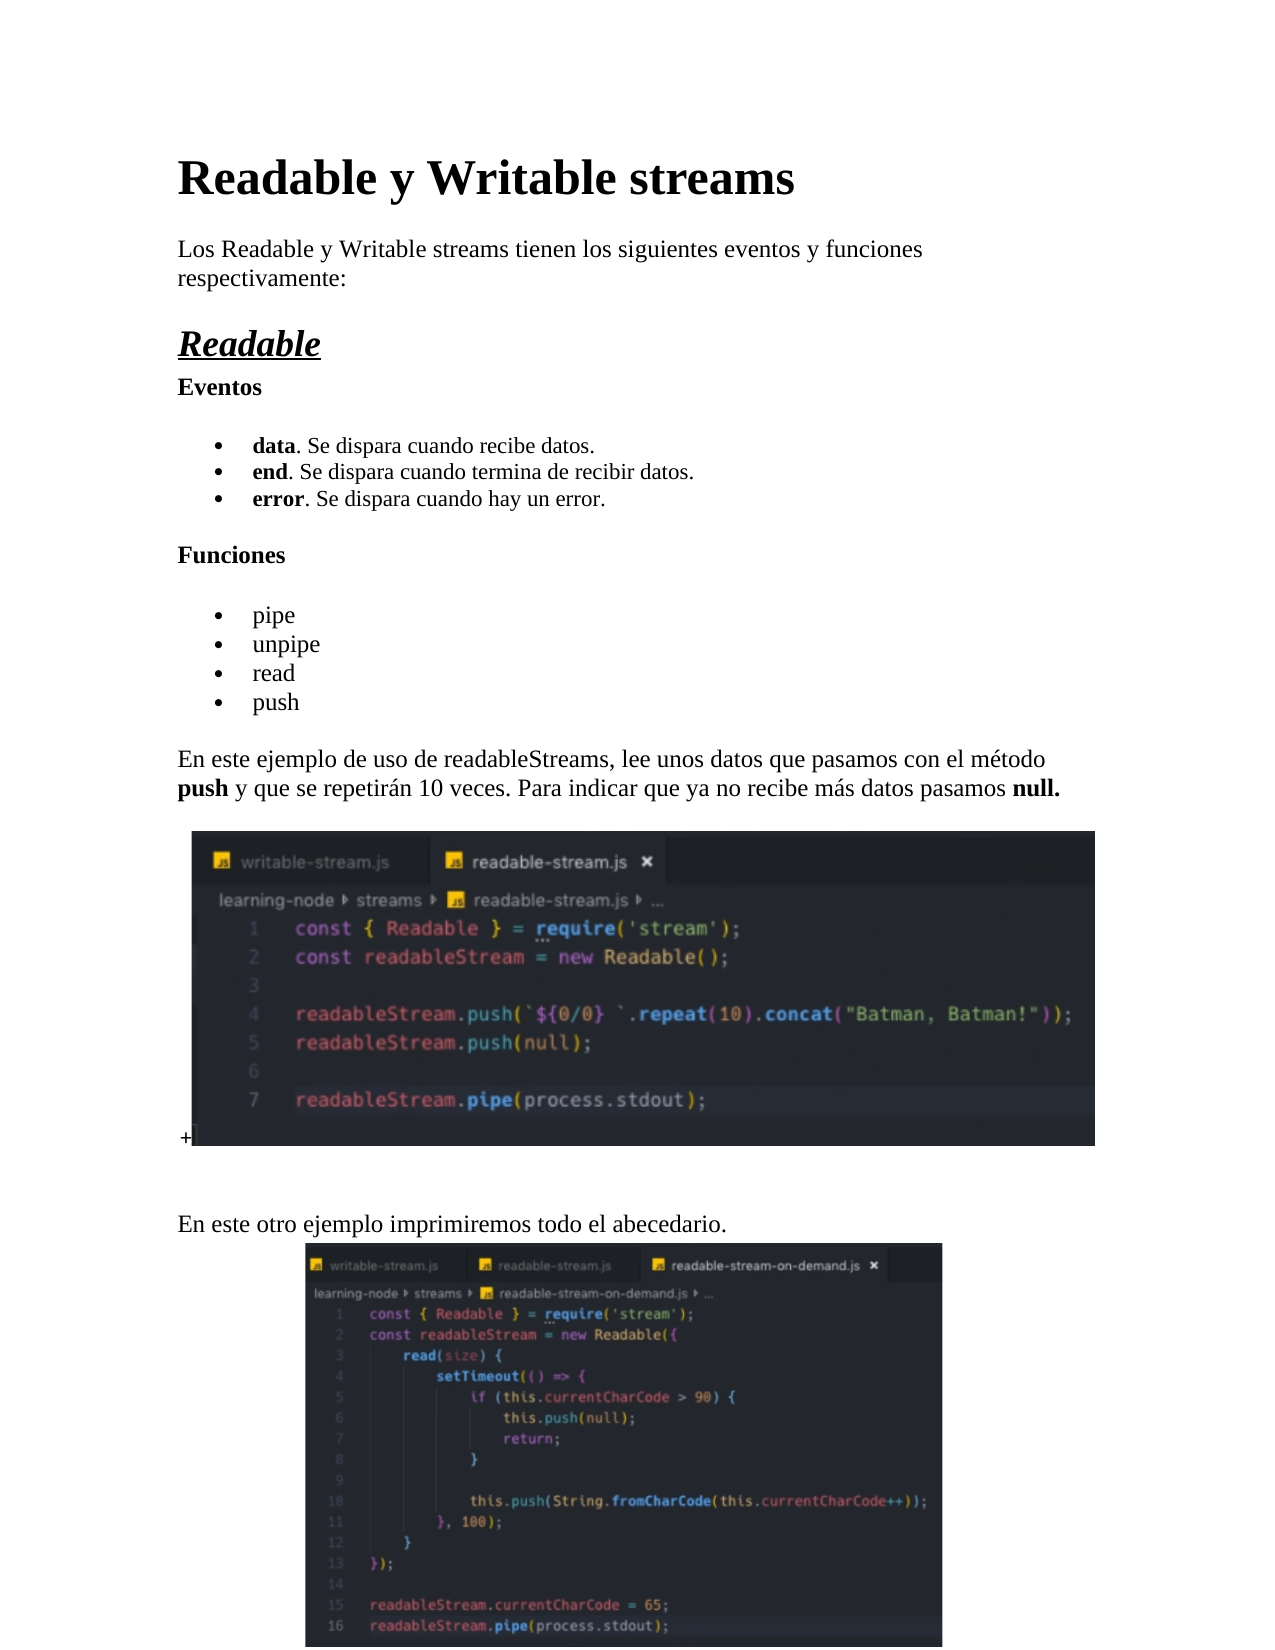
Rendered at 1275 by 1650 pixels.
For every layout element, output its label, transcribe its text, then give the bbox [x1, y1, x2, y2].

subtitle Funciones [177, 540, 1098, 569]
subtitle Eventos [177, 372, 1098, 400]
list data. Se dispara cuando recibe datos. [215, 432, 1098, 458]
text En este ejemplo de uso de readableStreams, lee unos datos que pasamos con el método push y que se repetirán 10 veces. Para indicar que ya no recibe más datos pasamos null. [177, 744, 1098, 802]
list read [215, 658, 1098, 687]
list push [215, 687, 1098, 715]
list pipe [215, 600, 1098, 629]
list error. Se dispara cuando hay un error. [215, 484, 1098, 511]
text En este otro ejemplo imprimiremos todo el abecedario. [177, 1209, 1098, 1238]
list end. Se dispara cuando termina de recibir datos. [215, 458, 1098, 484]
list unpipe [215, 629, 1098, 658]
picture [305, 1243, 943, 1647]
subtitle Readable y Writable streams [177, 148, 1098, 205]
picture [191, 831, 1095, 1146]
subtitle Readable [177, 321, 1098, 364]
text Los Readable y Writable streams tienen los siguientes eventos y funciones respectivamente: [177, 234, 1098, 292]
